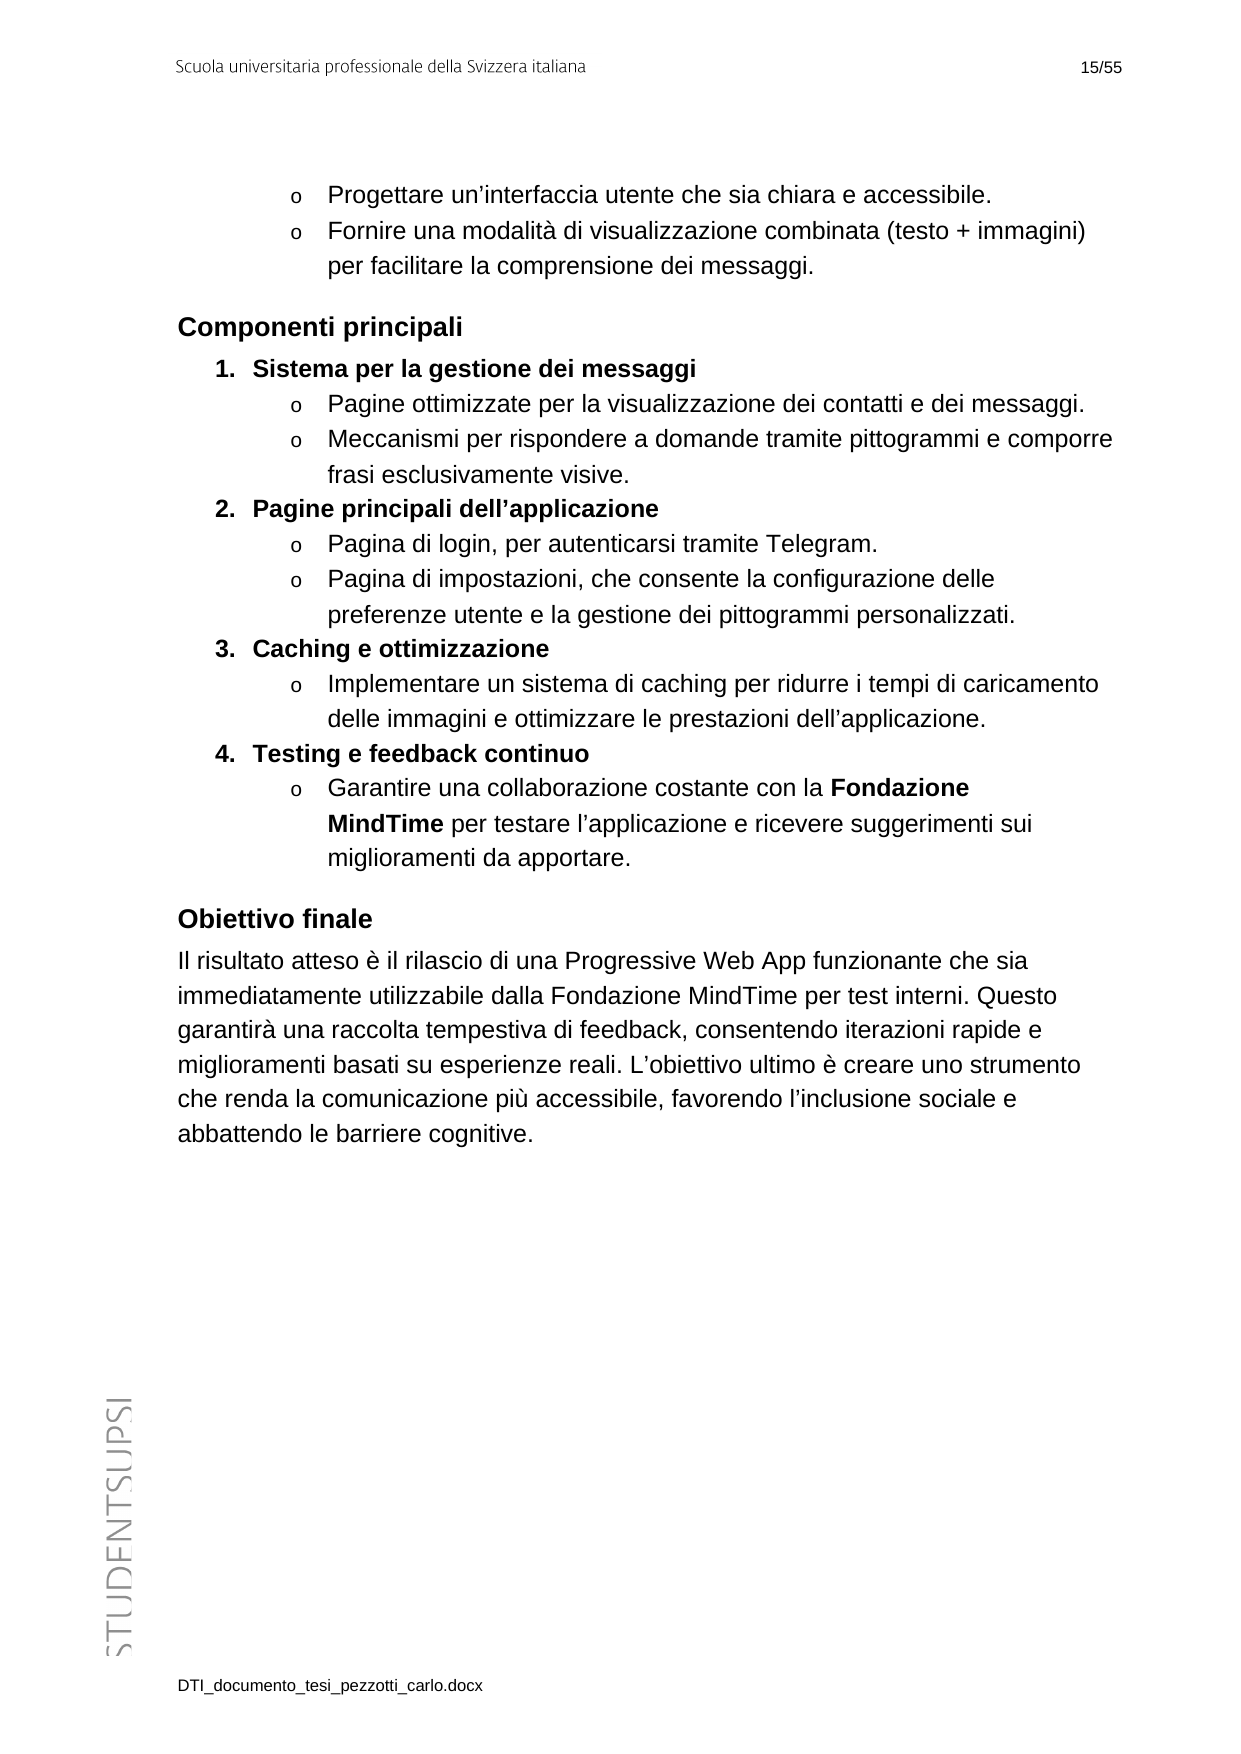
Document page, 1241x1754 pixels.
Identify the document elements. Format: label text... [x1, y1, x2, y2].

text Il risultato atteso è il rilascio di una Progressive Web App funzionante che sia immediatamente utilizzabile dalla Fondazione MindTime per test interni. Questo garantirà una raccolta tempestiva di feedback, consentendo iterazioni rapide e miglioramenti basati su esperienze reali. L’obiettivo ultimo è creare uno strumento che renda la comunicazione più accessibile, favorendo l’inclusione sociale e abbattendo le barriere cognitive. [177, 946, 1122, 1147]
list Fornire una modalità di visualizzazione combinata (testo + immagini) per facilitare la comprensione dei messaggi. [290, 216, 1122, 280]
list Implementare un sistema di caching per ridurre i tempi di caricamento delle immagini e ottimizzare le prestazioni dell’applicazione. [290, 669, 1122, 733]
list Pagine ottimizzate per la visualizzazione dei contatti e dei messaggi. [290, 389, 1122, 418]
list Sistema per la gestione dei messaggi [215, 354, 1122, 383]
picture [168, 53, 602, 80]
list Progettare un’interfaccia utente che sia chiara e accessibile. [290, 180, 1122, 210]
list Pagina di login, per autenticarsi tramite Telegram. [290, 529, 1122, 558]
subtitle Componenti principali [177, 311, 1122, 342]
list Meccanismi per rispondere a domande tramite pittogrammi e comporre frasi esclusivamente visive. [290, 424, 1122, 489]
list Testing e feedback continuo [215, 739, 1122, 767]
list Pagine principali dell’applicazione [215, 494, 1122, 523]
list Garantire una collaborazione costante con la Fondazione MindTime per testare l’applicazione e ricevere suggerimenti sui miglioramenti da apportare. [290, 773, 1122, 872]
list Pagina di impostazioni, che consente la configurazione delle preferenze utente e la gestione dei pittogrammi personalizzati. [290, 564, 1122, 629]
picture [106, 1399, 132, 1657]
subtitle Obiettivo finale [177, 903, 1122, 934]
list Caching e ottimizzazione [215, 634, 1122, 663]
